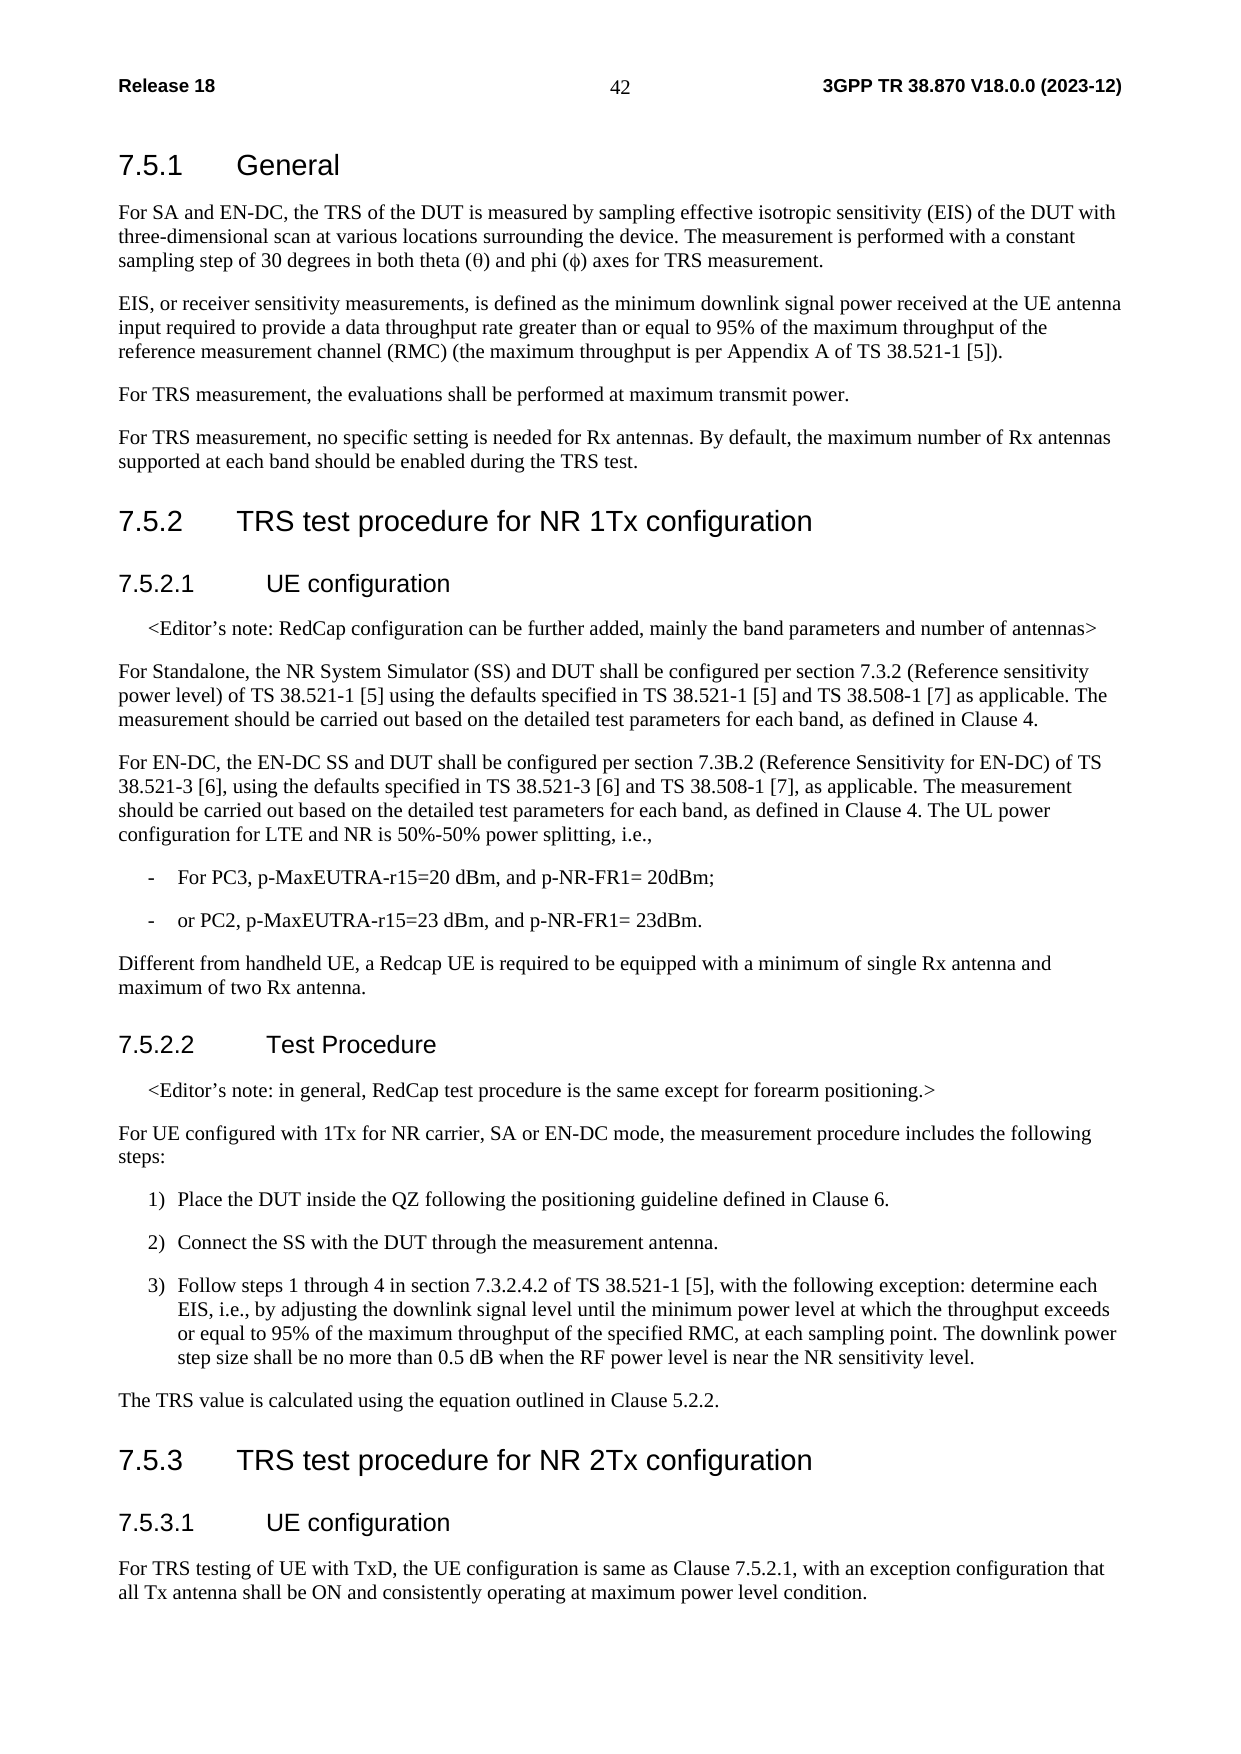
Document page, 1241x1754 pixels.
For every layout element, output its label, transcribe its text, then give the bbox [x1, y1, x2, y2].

text - or PC2, p-MaxEUTRA-r15=23 dBm, and p-NR-FR1= 23dBm. [148, 908, 1122, 932]
text For TRS measurement, the evaluations shall be performed at maximum transmit power. [118, 382, 1122, 406]
text For Standalone, the NR System Simulator (SS) and DUT shall be configured per section 7.3.2 (Reference sensitivity power level) of TS 38.521-1 [5] using the defaults specified in TS 38.521-1 [5] and TS 38.508-1 [7] as applicable. The measurement should be carried out based on the detailed test parameters for each band, as defined in Clause 4. [118, 659, 1122, 731]
subtitle 7.5.2 TRS test procedure for NR 1Tx configuration [118, 504, 1122, 538]
text For SA and EN-DC, the TRS of the DUT is measured by sampling effective isotropic sensitivity (EIS) of the DUT with three-dimensional scan at various locations surrounding the device. The measurement is performed with a constant sampling step of 30 degrees in both theta () and phi () axes for TRS measurement. [118, 200, 1122, 272]
subtitle 7.5.3.1 UE configuration [118, 1508, 1122, 1537]
text For TRS testing of UE with TxD, the UE configuration is same as Clause 7.5.2.1, with an exception configuration that all Tx antenna shall be ON and consistently operating at maximum power level condition. [118, 1556, 1122, 1604]
subtitle 7.5.2.1 UE configuration [118, 569, 1122, 598]
text For UE configured with 1Tx for NR carrier, SA or EN-DC mode, the measurement procedure includes the following steps: [118, 1120, 1122, 1168]
text For TRS measurement, no specific setting is needed for Rx antennas. By default, the maximum number of Rx antennas supported at each band should be enabled during the TRS test. [118, 425, 1122, 473]
text The TRS value is calculated using the equation outlined in Clause 5.2.2. [118, 1388, 1122, 1412]
subtitle 7.5.2.2 Test Procedure [118, 1030, 1122, 1059]
subtitle 7.5.3 TRS test procedure for NR 2Tx configuration [118, 1443, 1122, 1477]
text <Editor’s note: in general, RedCap test procedure is the same except for forearm positioning.> [148, 1078, 1122, 1102]
text 3) Follow steps 1 through 4 in section 7.3.2.4.2 of TS 38.521-1 [5], with the following exception: determine each EIS, i.e., by adjusting the downlink signal level until the minimum power level at which the throughput exceeds or equal to 95% of the maximum throughput of the specified RMC, at each sampling point. The downlink power step size shall be no more than 0.5 dB when the RF power level is near the NR sensitivity level. [148, 1273, 1122, 1369]
text EIS, or receiver sensitivity measurements, is defined as the minimum downlink signal power received at the UE antenna input required to provide a data throughput rate greater than or equal to 95% of the maximum throughput of the reference measurement channel (RMC) (the maximum throughput is per Appendix A of TS 38.521-1 [5]). [118, 291, 1122, 363]
text <Editor’s note: RedCap configuration can be further added, mainly the band parameters and number of antennas> [148, 616, 1122, 640]
text 2) Connect the SS with the DUT through the measurement antenna. [148, 1230, 1122, 1254]
text - For PC3, p-MaxEUTRA-r15=20 dBm, and p-NR-FR1= 20dBm; [148, 865, 1122, 889]
text Different from handheld UE, a Redcap UE is required to be equipped with a minimum of single Rx antenna and maximum of two Rx antenna. [118, 951, 1122, 999]
text 1) Place the DUT inside the QZ following the positioning guideline defined in Clause 6. [148, 1187, 1122, 1211]
subtitle 7.5.1 General [118, 148, 1122, 181]
text For EN-DC, the EN-DC SS and DUT shall be configured per section 7.3B.2 (Reference Sensitivity for EN-DC) of TS 38.521-3 [6], using the defaults specified in TS 38.521-3 [6] and TS 38.508-1 [7], as applicable. The measurement should be carried out based on the detailed test parameters for each band, as defined in Clause 4. The UL power configuration for LTE and NR is 50%-50% power splitting, i.e., [118, 750, 1122, 846]
